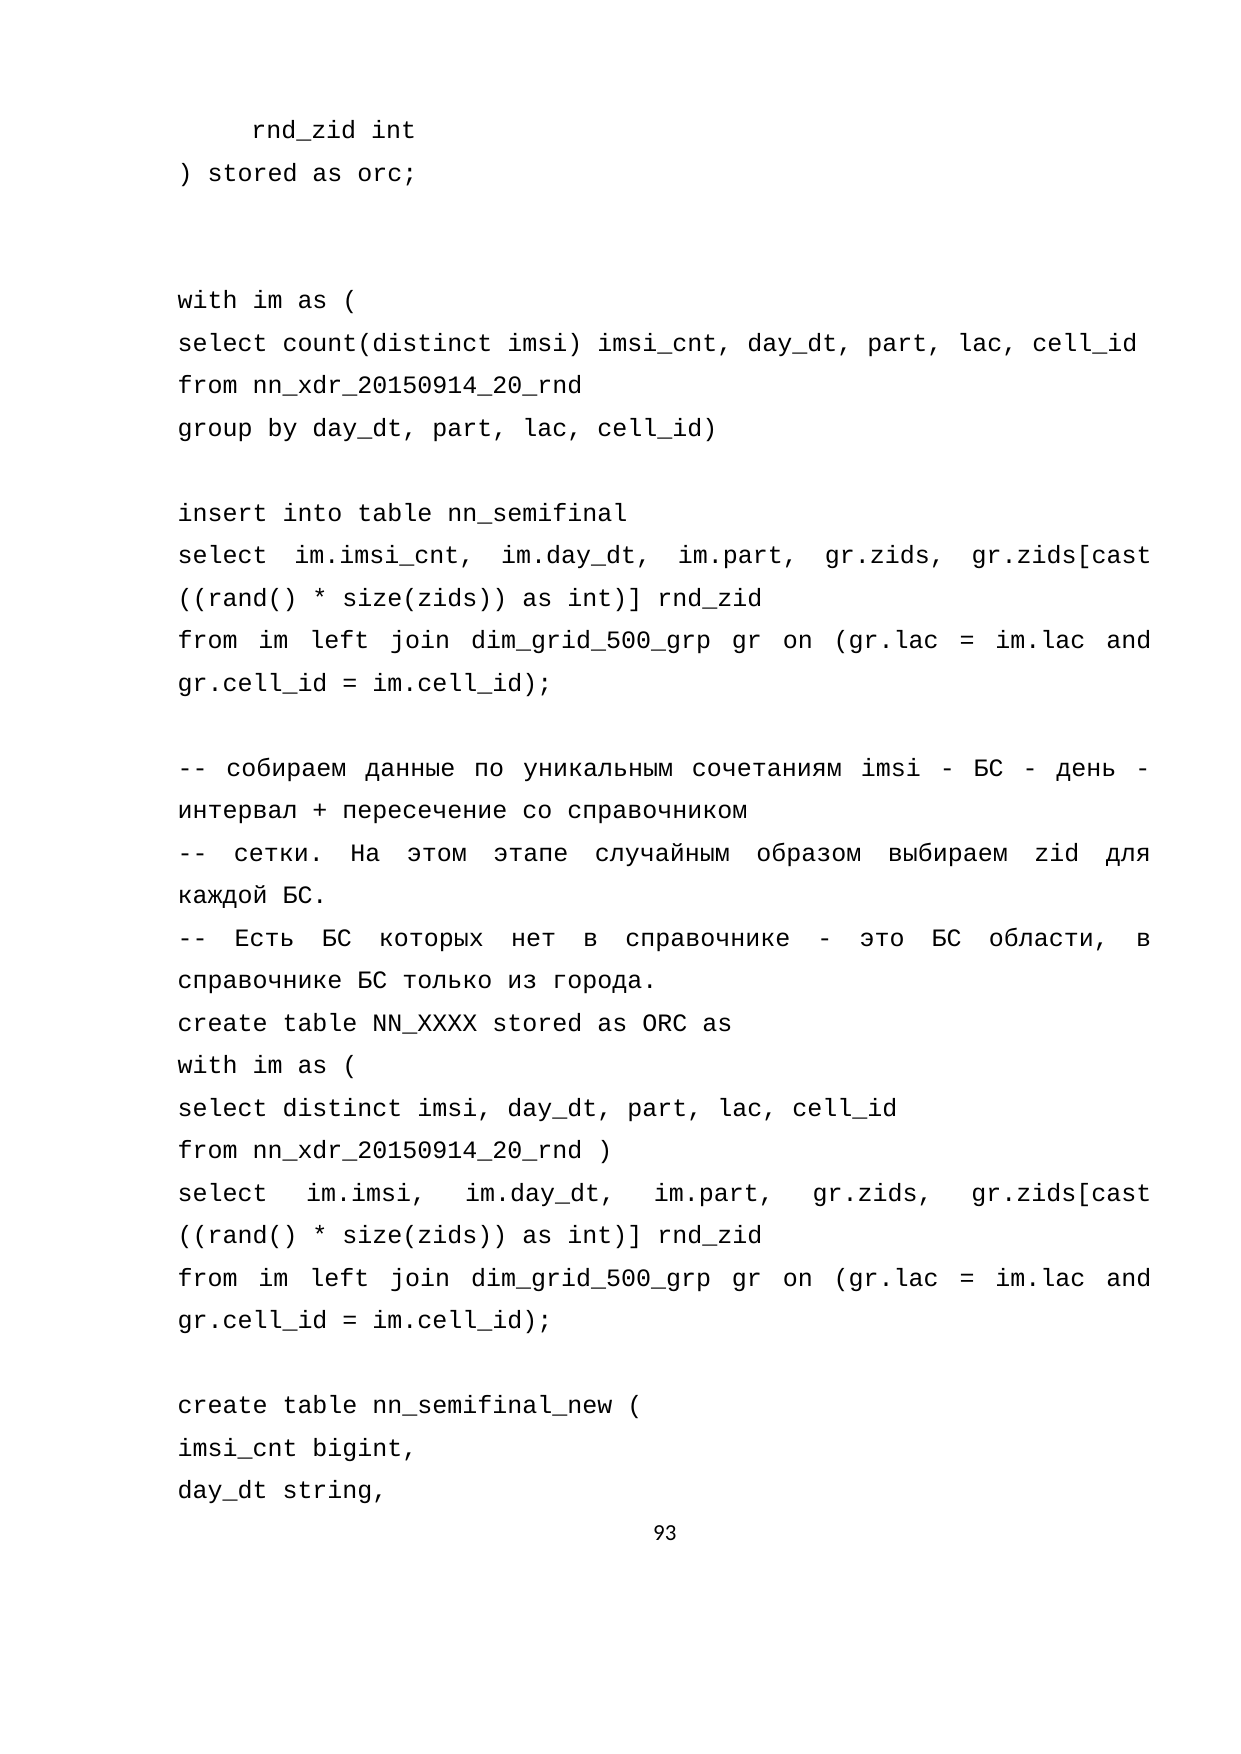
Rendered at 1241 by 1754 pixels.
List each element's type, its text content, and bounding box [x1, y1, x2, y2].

text with im as ( [177, 288, 1152, 316]
text ) stored as orc; [177, 161, 1152, 189]
text group by day_dt, part, lac, cell_id) [177, 416, 1152, 444]
text create table NN_XXXX stored as ORC as [177, 1011, 1152, 1039]
text select im.imsi, im.day_dt, im.part, gr.zids, gr.zids[cast ((rand() * size(zids)) as int)] rnd_zid [177, 1181, 1152, 1251]
text -- сетки. На этом этапе случайным образом выбираем zid для каждой БС. [177, 841, 1152, 911]
text imsi_cnt bigint, [177, 1436, 1152, 1464]
text from nn_xdr_20150914_20_rnd ) [177, 1138, 1152, 1166]
text rnd_zid int [177, 118, 1152, 146]
text insert into table nn_semifinal [177, 501, 1152, 529]
text from nn_xdr_20150914_20_rnd [177, 373, 1152, 401]
text -- собираем данные по уникальным сочетаниям imsi - БС - день - интервал + пересечение со справочником [177, 756, 1152, 826]
text -- Есть БС которых нет в справочнике - это БС области, в справочнике БС только из города. [177, 926, 1152, 996]
text from im left join dim_grid_500_grp gr on (gr.lac = im.lac and gr.cell_id = im.cell_id); [177, 628, 1152, 699]
text from im left join dim_grid_500_grp gr on (gr.lac = im.lac and gr.cell_id = im.cell_id); [177, 1266, 1152, 1336]
text select count(distinct imsi) imsi_cnt, day_dt, part, lac, cell_id [177, 331, 1152, 359]
text select distinct imsi, day_dt, part, lac, cell_id [177, 1096, 1152, 1124]
text day_dt string, [177, 1478, 1152, 1506]
text with im as ( [177, 1053, 1152, 1081]
text create table nn_semifinal_new ( [177, 1393, 1152, 1421]
text select im.imsi_cnt, im.day_dt, im.part, gr.zids, gr.zids[cast ((rand() * size(zids)) as int)] rnd_zid [177, 543, 1152, 614]
